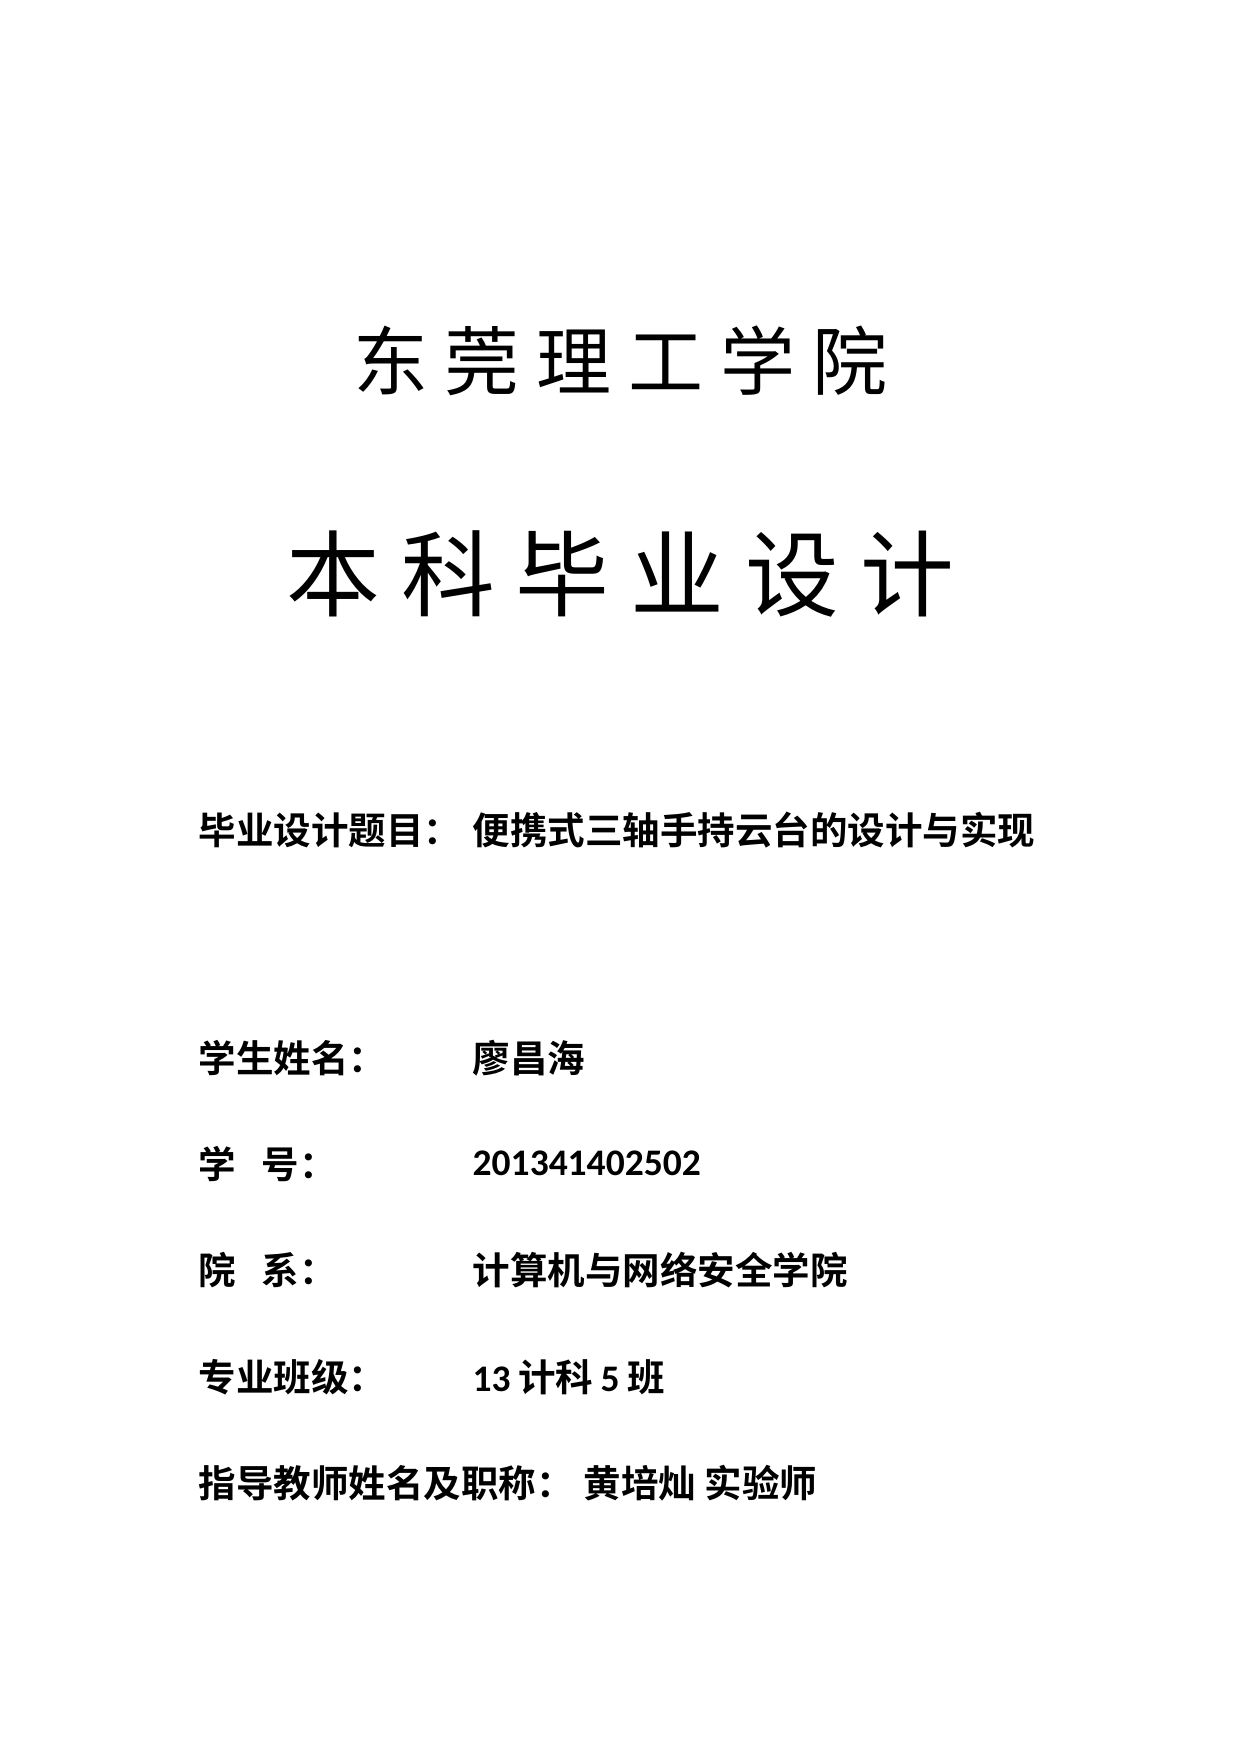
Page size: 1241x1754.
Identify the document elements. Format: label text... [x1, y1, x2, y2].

table_header 毕业设计题目： [188, 780, 461, 1007]
table_header 便携式三轴手持云台的设计与实现 [461, 780, 1053, 1007]
table_cell 院 系： [188, 1220, 461, 1326]
table_cell 201341402502 [461, 1113, 1053, 1219]
text 东 莞 理 工 学 院 [187, 292, 1053, 422]
table_cell 专业班级： [188, 1326, 461, 1432]
table_cell 廖昌海 [461, 1007, 1053, 1113]
table_cell 学 号： [188, 1113, 461, 1219]
table_cell 计算机与网络安全学院 [461, 1220, 1053, 1326]
table_cell 黄培灿 实验师 [572, 1432, 1053, 1539]
table_cell 指导教师姓名及职称： [188, 1432, 572, 1539]
table_cell 学生姓名： [188, 1007, 461, 1113]
text 本 科 毕 业 设 计 [187, 487, 1053, 649]
table_cell 13计科5班 [461, 1326, 1053, 1432]
